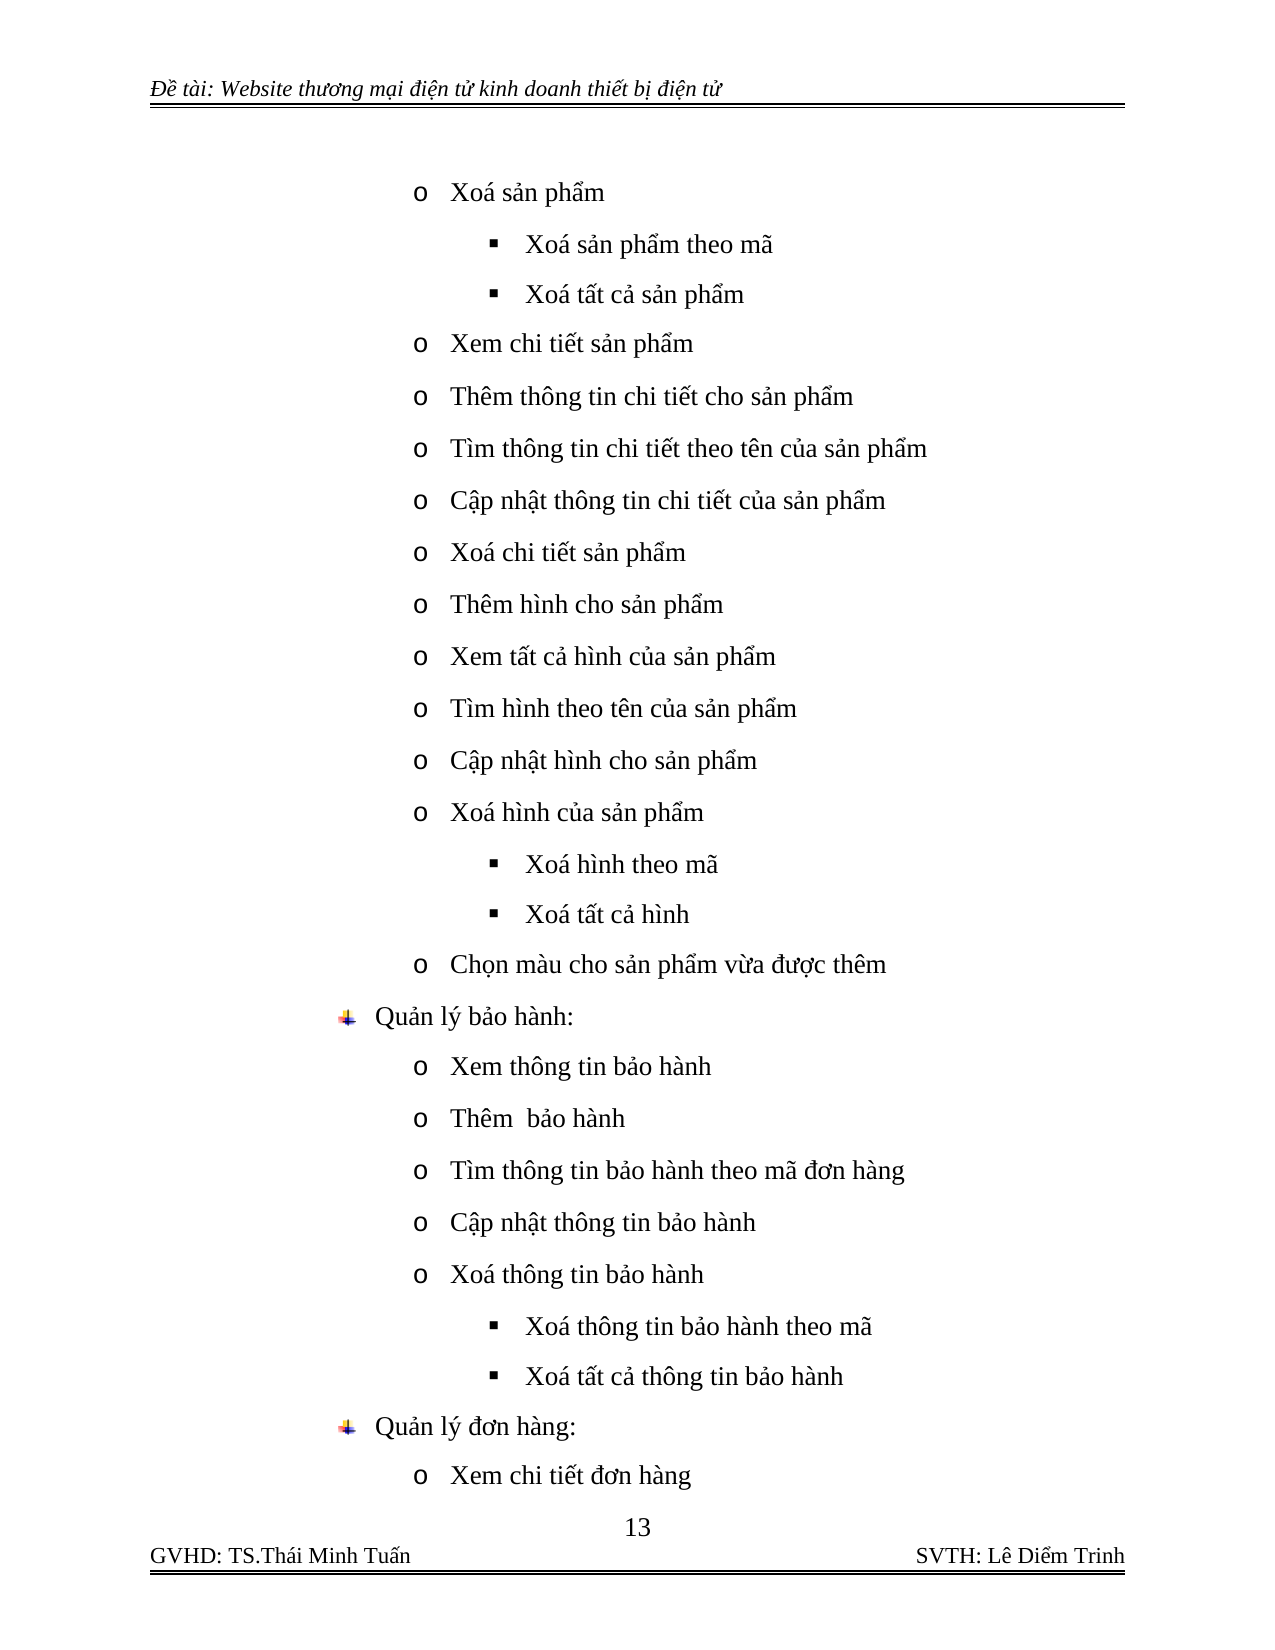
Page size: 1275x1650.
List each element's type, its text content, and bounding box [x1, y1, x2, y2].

list Xoá tất cả thông tin bảo hành [487, 1360, 1125, 1391]
list Cập nhật thông tin chi tiết của sản phẩm [412, 484, 1125, 517]
picture [338, 1418, 356, 1435]
list Xoá hình theo mã [487, 848, 1125, 880]
list Cập nhật hình cho sản phẩm [412, 744, 1125, 778]
list Xem thông tin bảo hành [412, 1050, 1125, 1083]
list Thêm thông tin chi tiết cho sản phẩm [412, 380, 1125, 413]
list Xoá thông tin bảo hành [412, 1258, 1125, 1291]
picture [338, 1008, 356, 1026]
list Xoá sản phẩm theo mã [487, 228, 1125, 259]
list Xoá thông tin bảo hành theo mã [487, 1310, 1125, 1341]
list Chọn màu cho sản phẩm vừa được thêm [412, 948, 1125, 981]
list Quản lý đơn hàng: [337, 1410, 1125, 1441]
list Xoá sản phẩm [412, 176, 1125, 209]
list Xoá hình của sản phẩm [412, 796, 1125, 830]
list Cập nhật thông tin bảo hành [412, 1206, 1125, 1239]
list Xem chi tiết đơn hàng [412, 1459, 1125, 1493]
list Xoá tất cả hình [487, 898, 1125, 929]
list Tìm hình theo tên của sản phẩm [412, 692, 1125, 726]
list Xem tất cả hình của sản phẩm [412, 640, 1125, 673]
list Quản lý bảo hành: [337, 1000, 1125, 1031]
list Xoá chi tiết sản phẩm [412, 536, 1125, 569]
list Xoá tất cả sản phẩm [487, 278, 1125, 309]
list Thêm hình cho sản phẩm [412, 588, 1125, 621]
list Xem chi tiết sản phẩm [412, 328, 1125, 361]
list Tìm thông tin bảo hành theo mã đơn hàng [412, 1154, 1125, 1187]
list Thêm bảo hành [412, 1102, 1125, 1135]
list Tìm thông tin chi tiết theo tên của sản phẩm [412, 432, 1125, 465]
